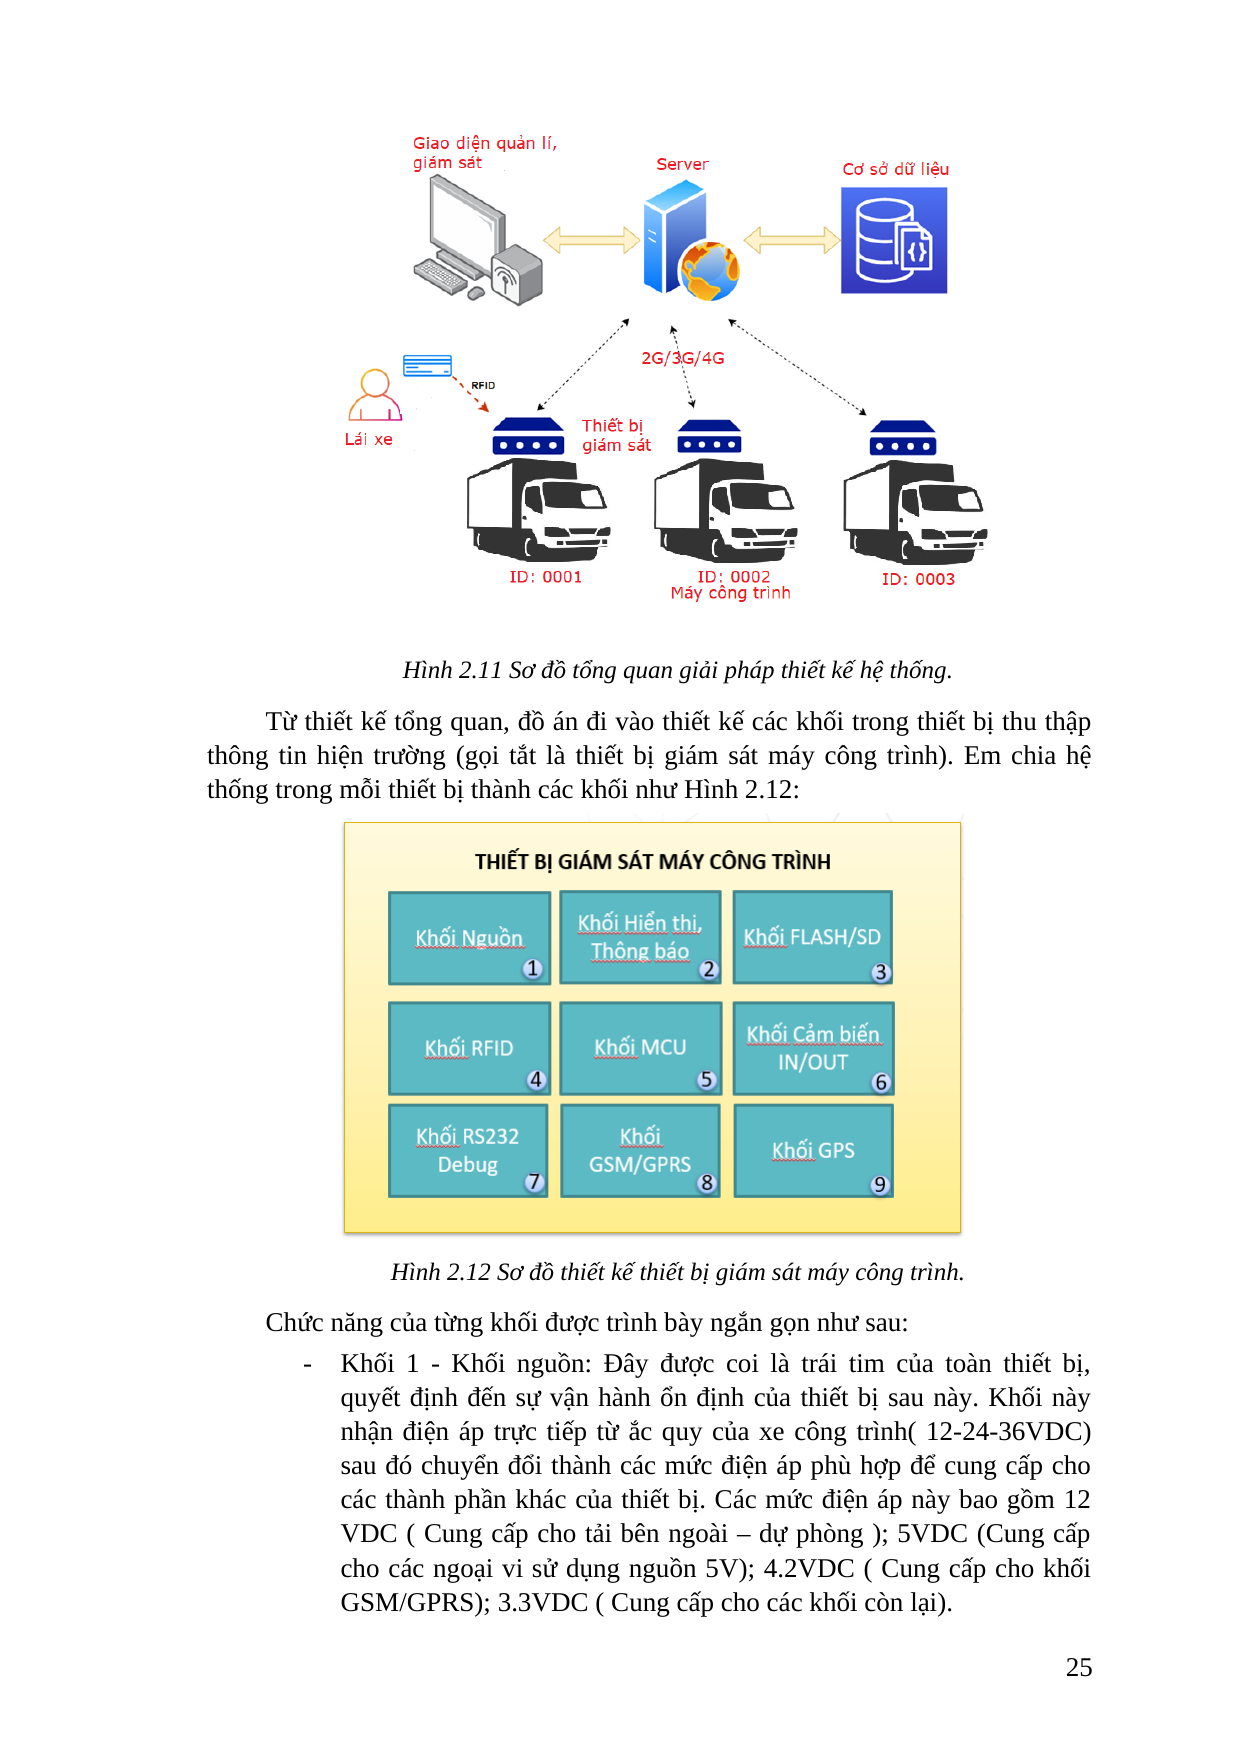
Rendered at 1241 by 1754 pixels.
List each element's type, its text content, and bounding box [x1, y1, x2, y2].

text Chức năng của từng khối được trình bày ngắn gọn như sau: [207, 1306, 1092, 1337]
list Khối 1 - Khối nguồn: Đây được coi là trái tim của toàn thiết bị, quyết định đến sự vận hành ổn định của thiết bị sau này. Khối này nhận điện áp trực tiếp từ ắc quy của xe công trình( 12-24-36VDC) sau đó chuyển đổi thành các mức điện áp phù hợp để cung cấp cho các thành phần khác của thiết bị. Các mức điện áp này bao gồm 12 VDC ( Cung cấp cho tải bên ngoài – dự phòng ); 5VDC (Cung cấp cho các ngoại vi sử dụng nguồn 5V); 4.2VDC ( Cung cấp cho khối GSM/GPRS); 3.3VDC ( Cung cấp cho các khối còn lại). [303, 1347, 1092, 1617]
picture [323, 124, 999, 647]
picture [334, 813, 965, 1248]
